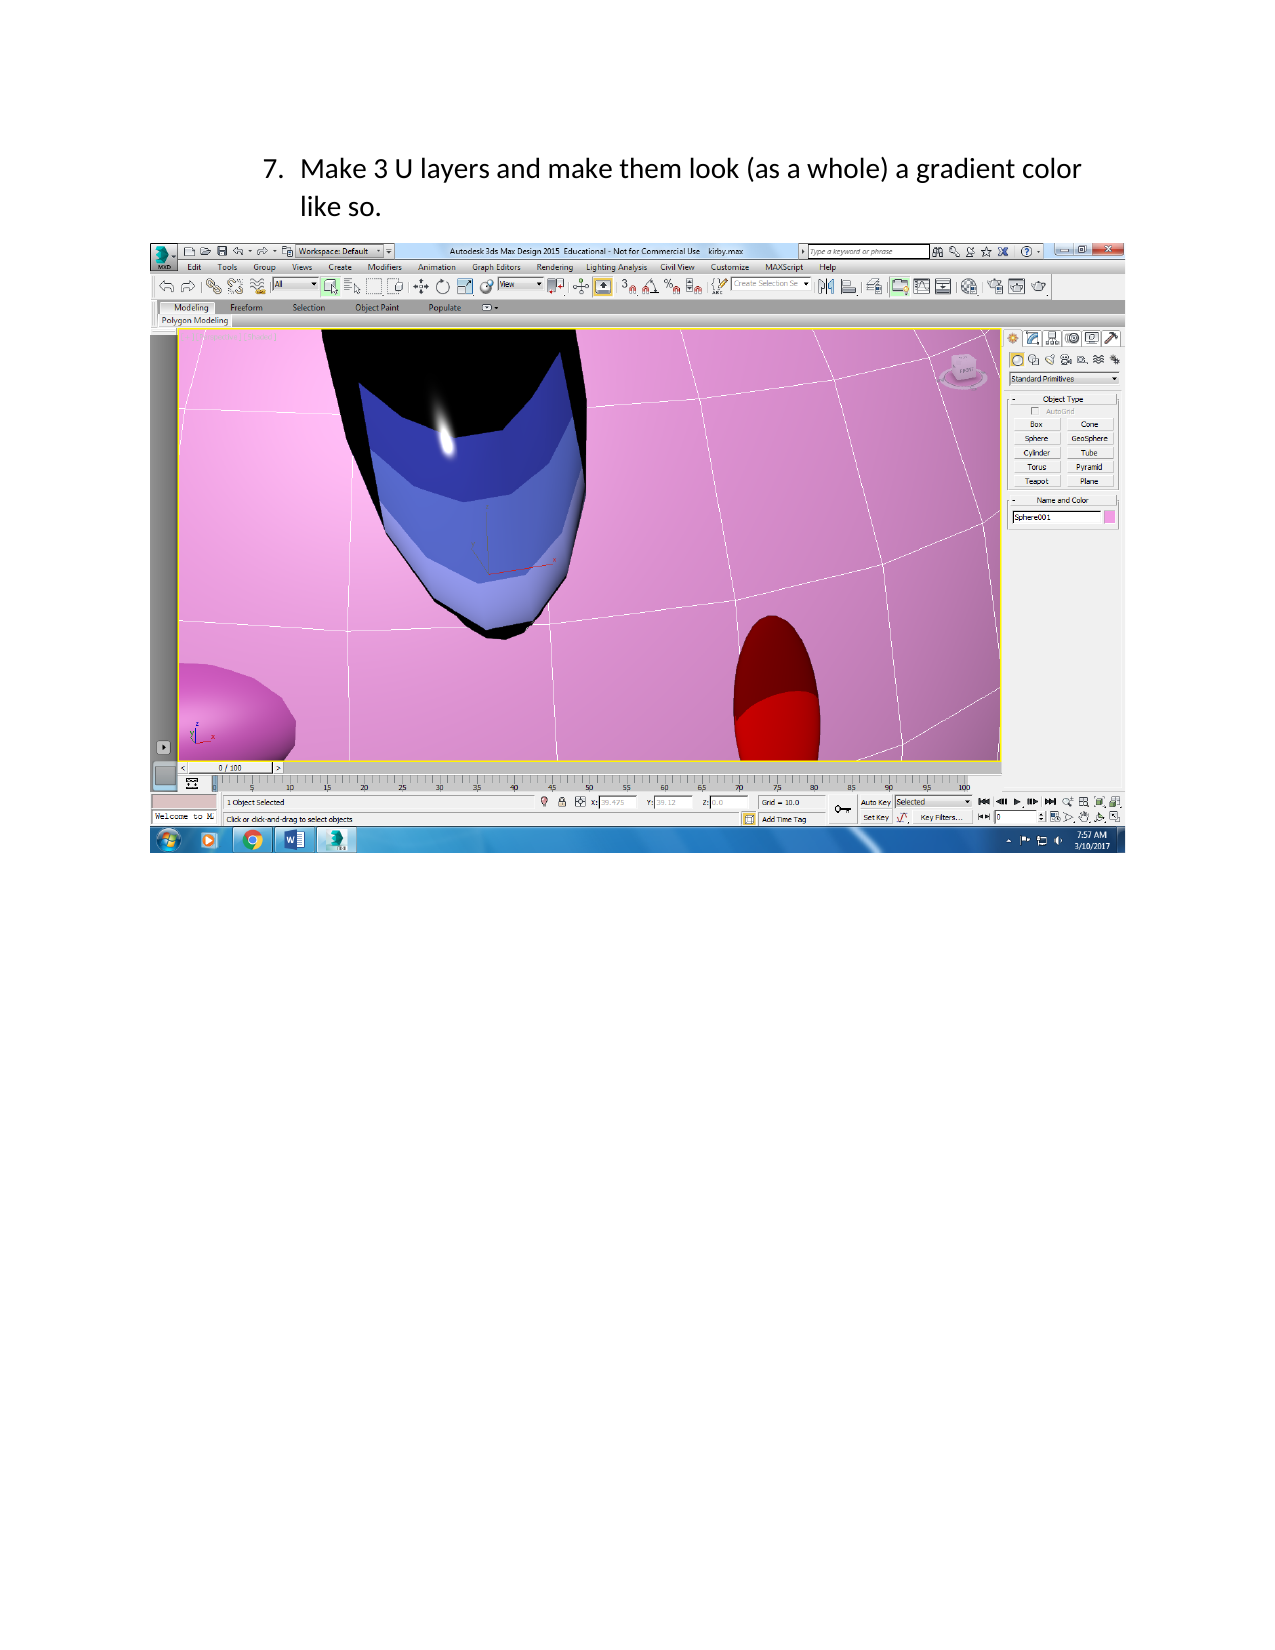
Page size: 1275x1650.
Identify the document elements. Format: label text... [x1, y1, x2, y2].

list Make 3 U layers and make them look (as a whole) a gradient color like so. [262, 150, 1125, 224]
picture [150, 243, 1125, 853]
